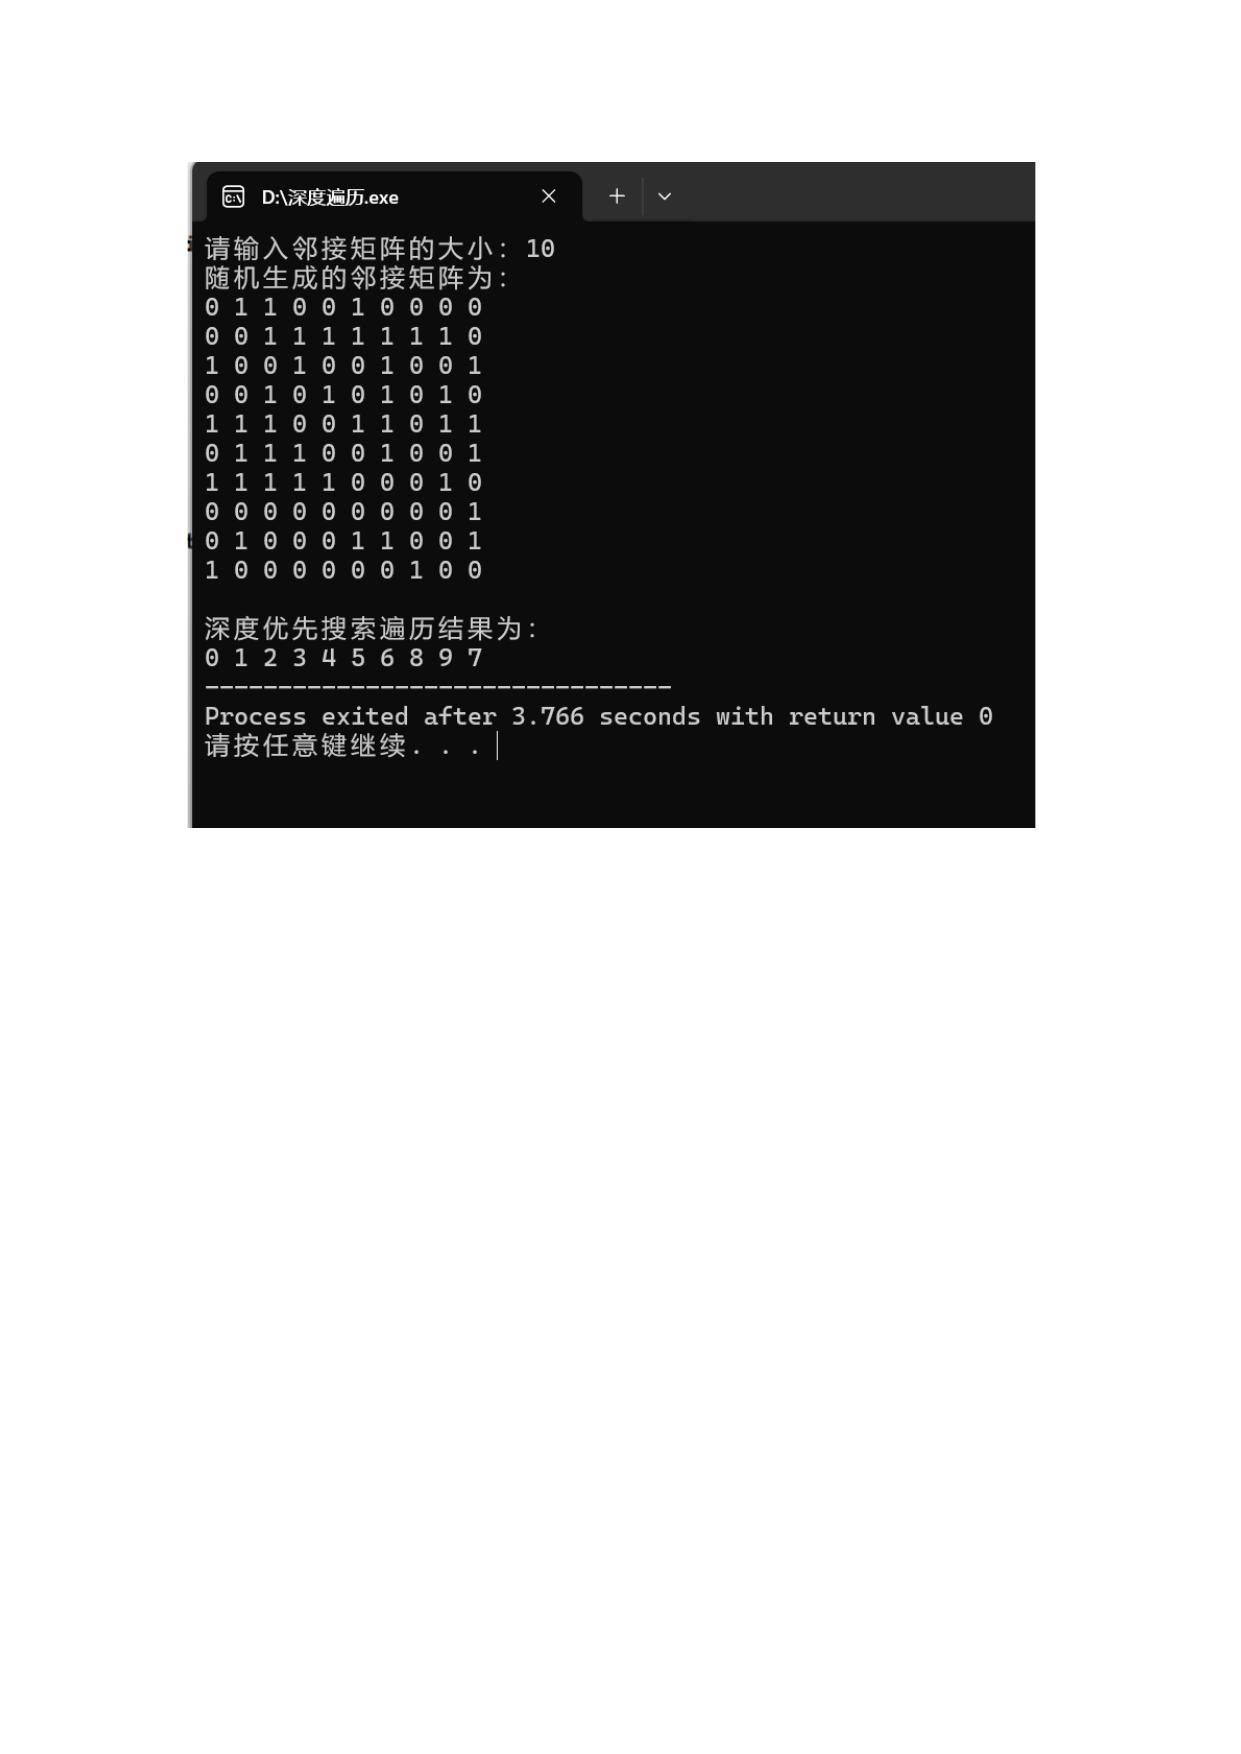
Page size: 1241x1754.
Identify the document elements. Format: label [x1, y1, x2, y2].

picture [187, 162, 1036, 828]
